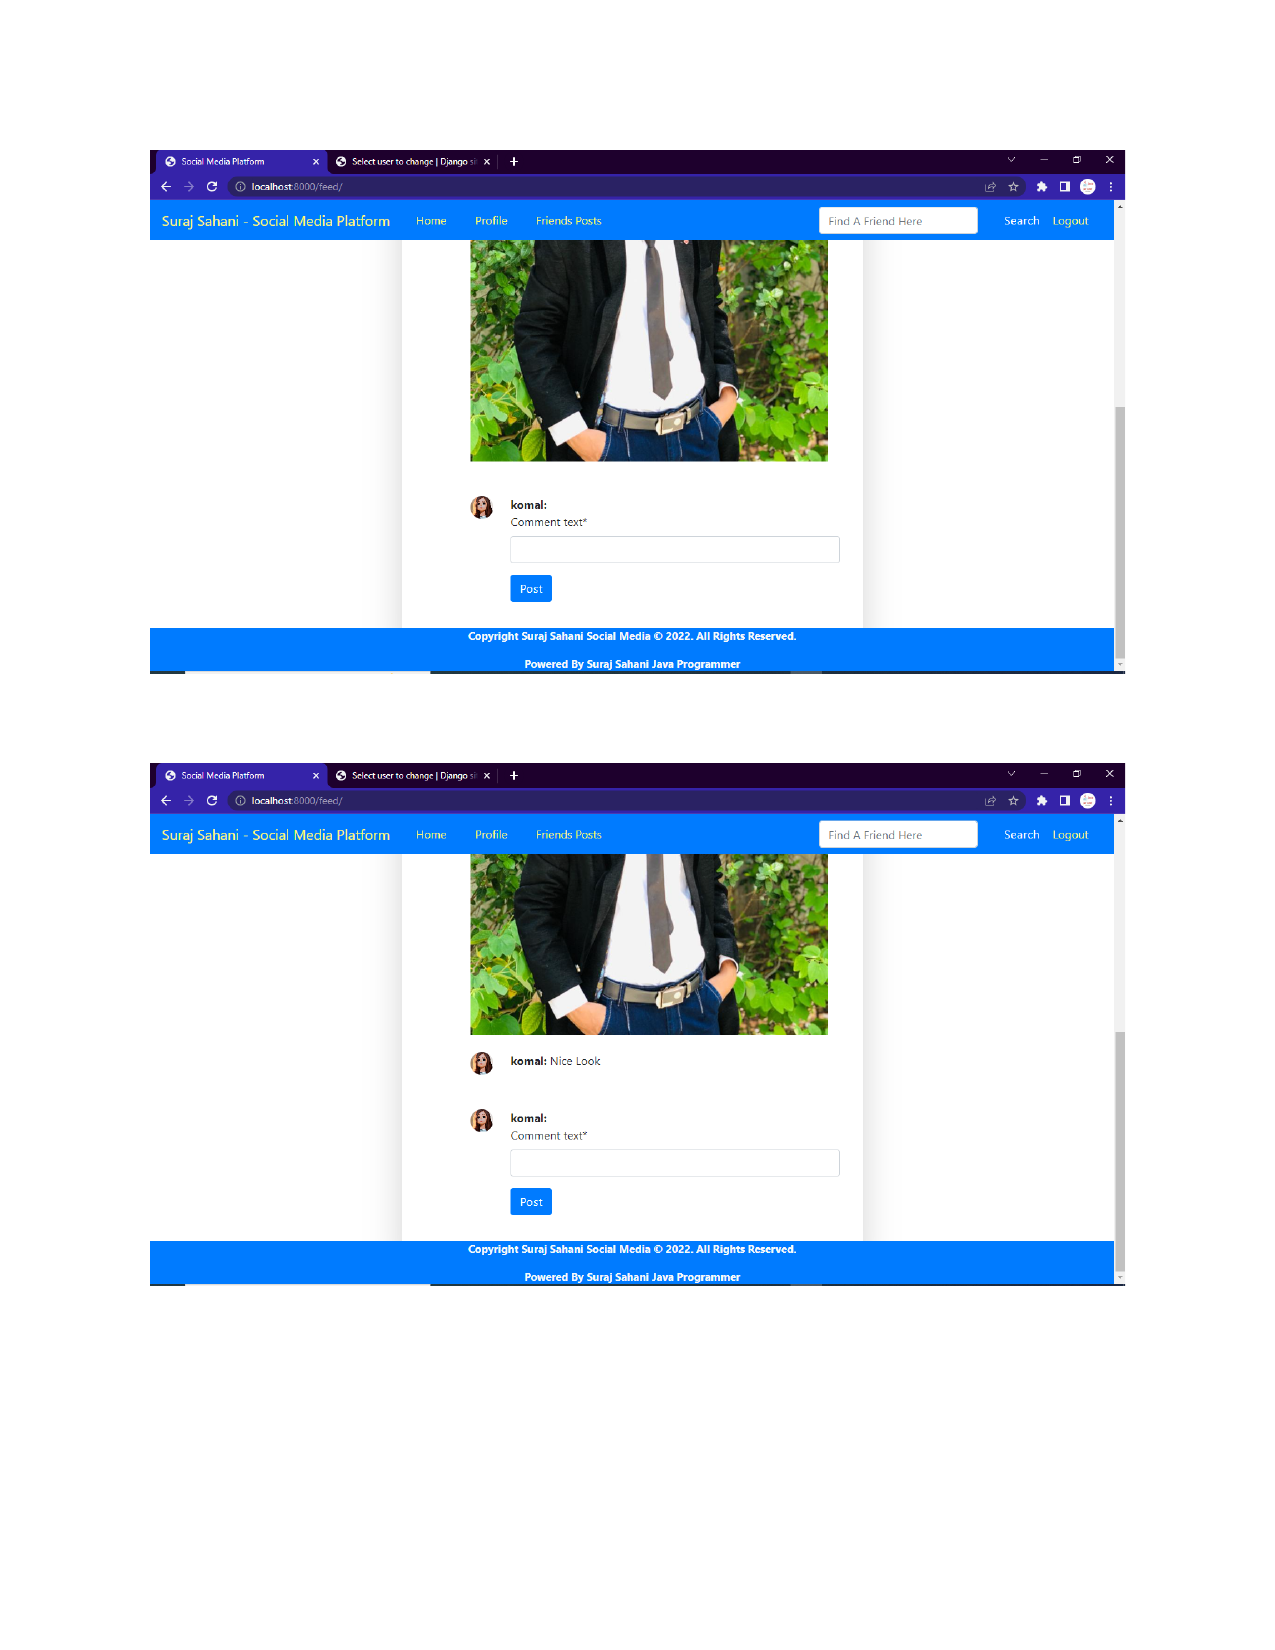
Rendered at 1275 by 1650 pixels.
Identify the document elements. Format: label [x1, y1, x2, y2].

picture [150, 150, 1125, 674]
picture [150, 763, 1125, 1286]
